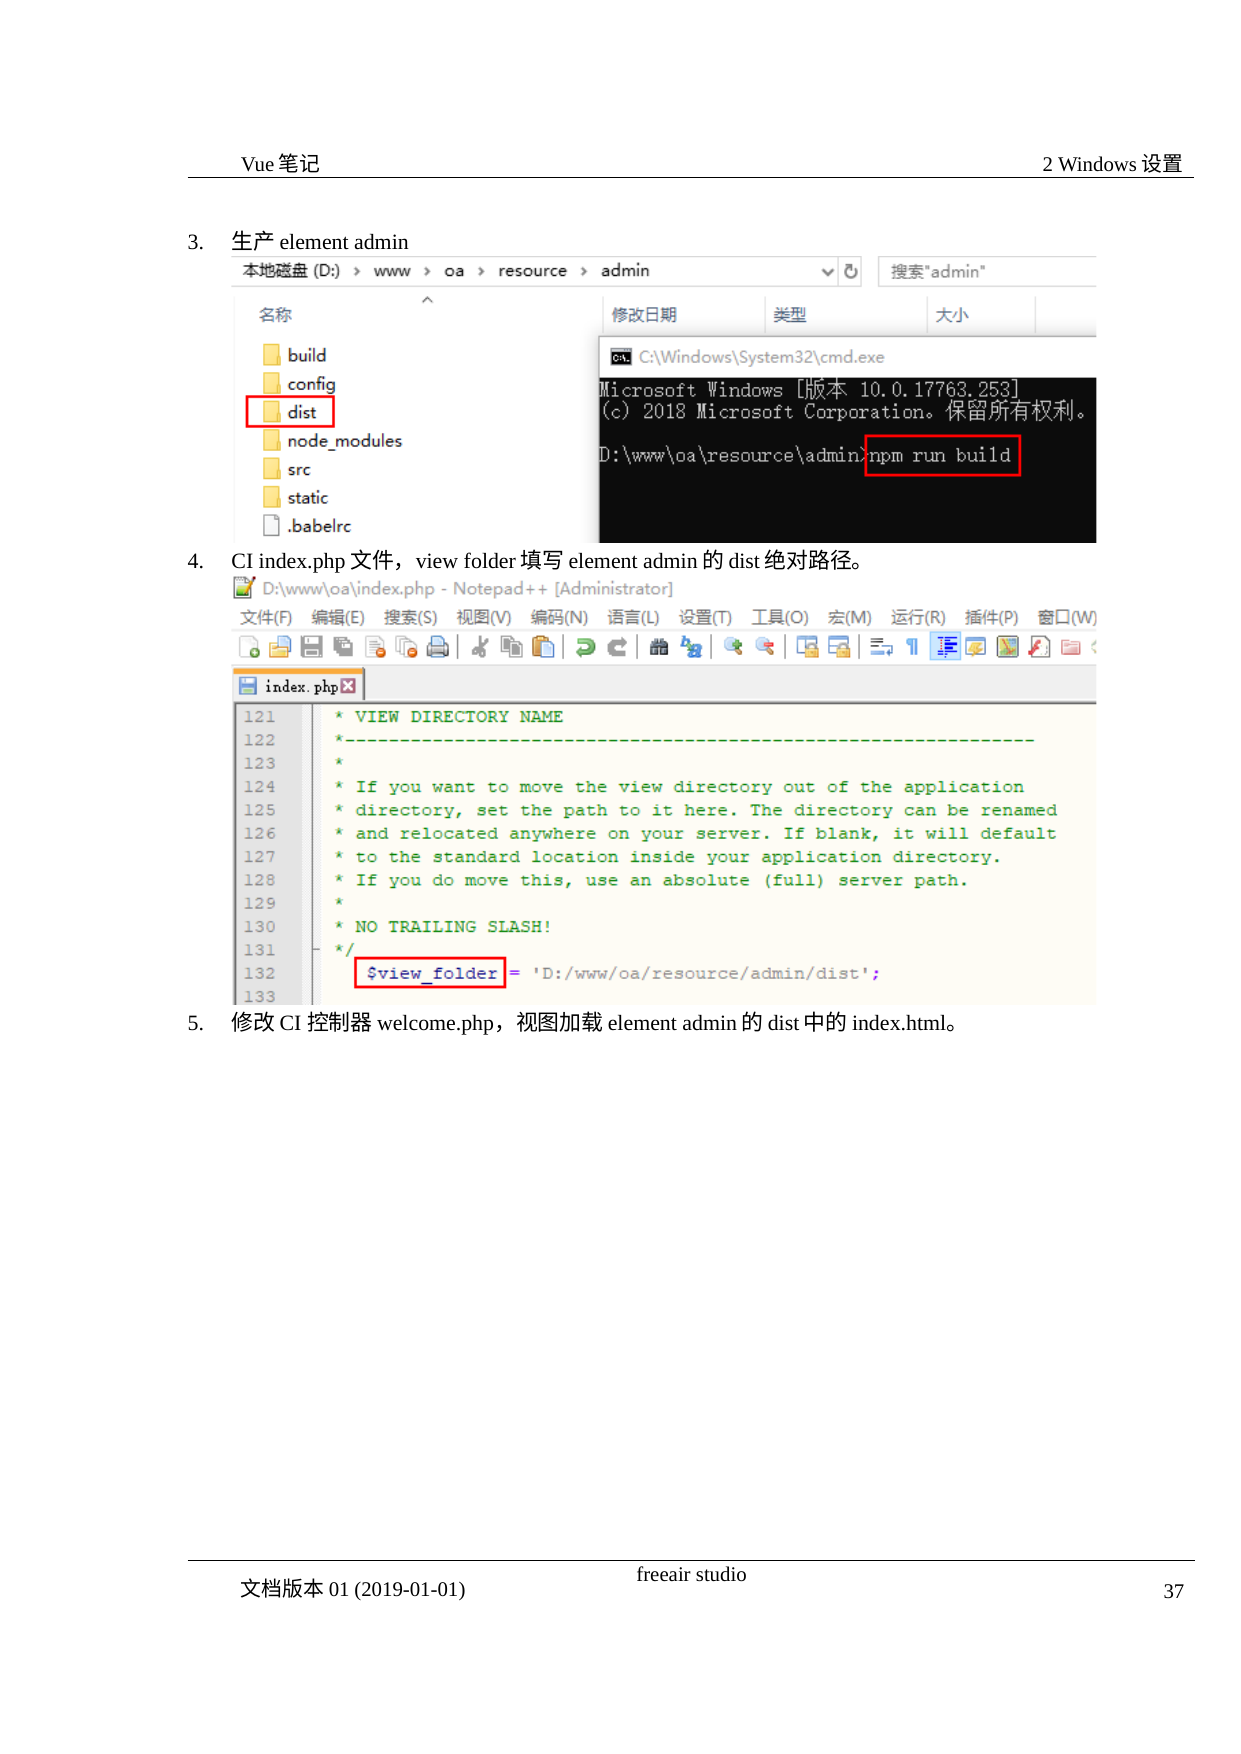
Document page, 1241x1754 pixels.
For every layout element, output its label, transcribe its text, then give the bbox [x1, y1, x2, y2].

list CI index.php文件，view folder填写element admin的dist绝对路径。 [187, 542, 1053, 575]
list 生产element admin [187, 224, 1053, 256]
picture [231, 575, 1097, 1005]
list 修改CI 控制器welcome.php，视图加载element admin的dist中的index.html。 [187, 1005, 1053, 1037]
picture [231, 256, 1097, 543]
